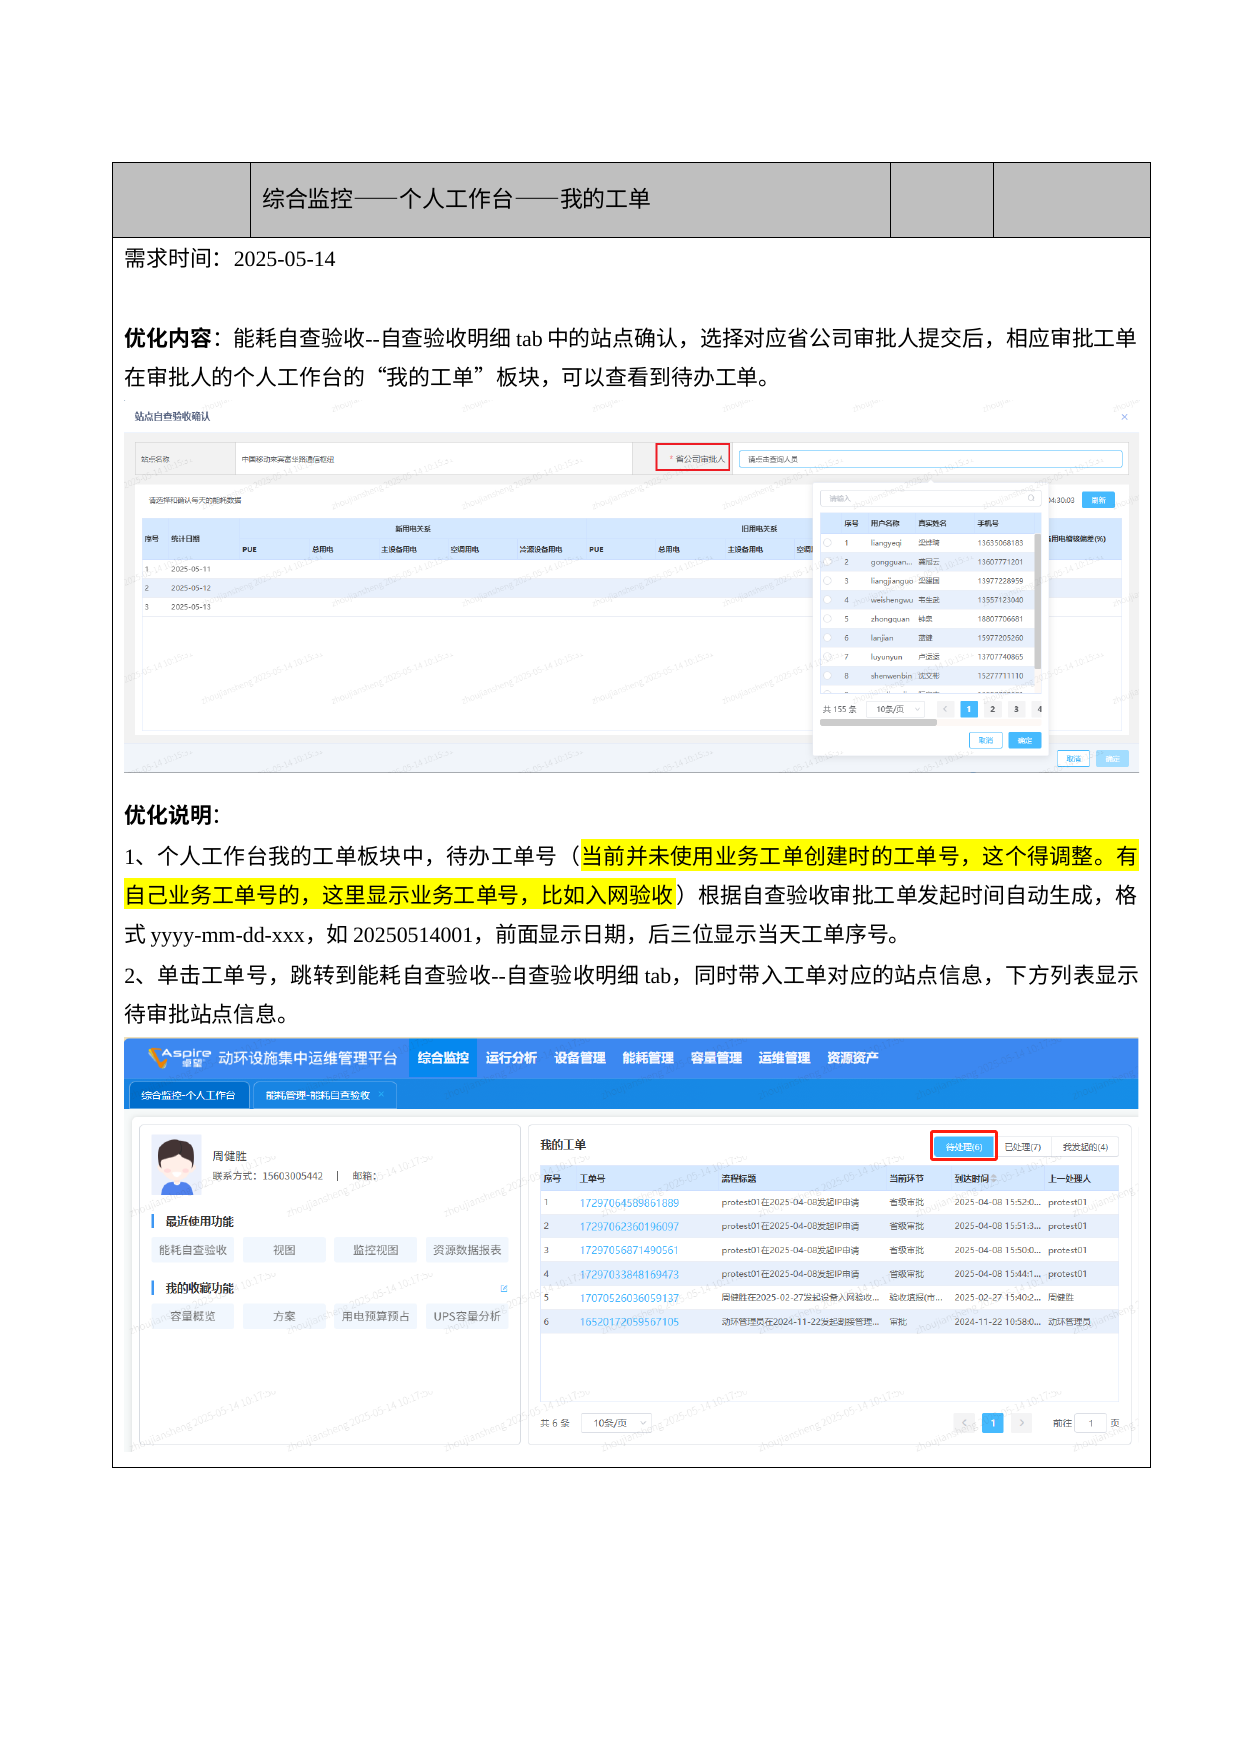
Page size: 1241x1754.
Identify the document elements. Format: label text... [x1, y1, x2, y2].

table_header 功能位置 [113, 163, 250, 237]
table_header 版本 [891, 163, 993, 237]
picture [124, 400, 1140, 773]
picture [124, 1037, 1139, 1452]
table_header 2025-05 [994, 163, 1150, 237]
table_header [251, 163, 890, 237]
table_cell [113, 238, 1150, 1467]
